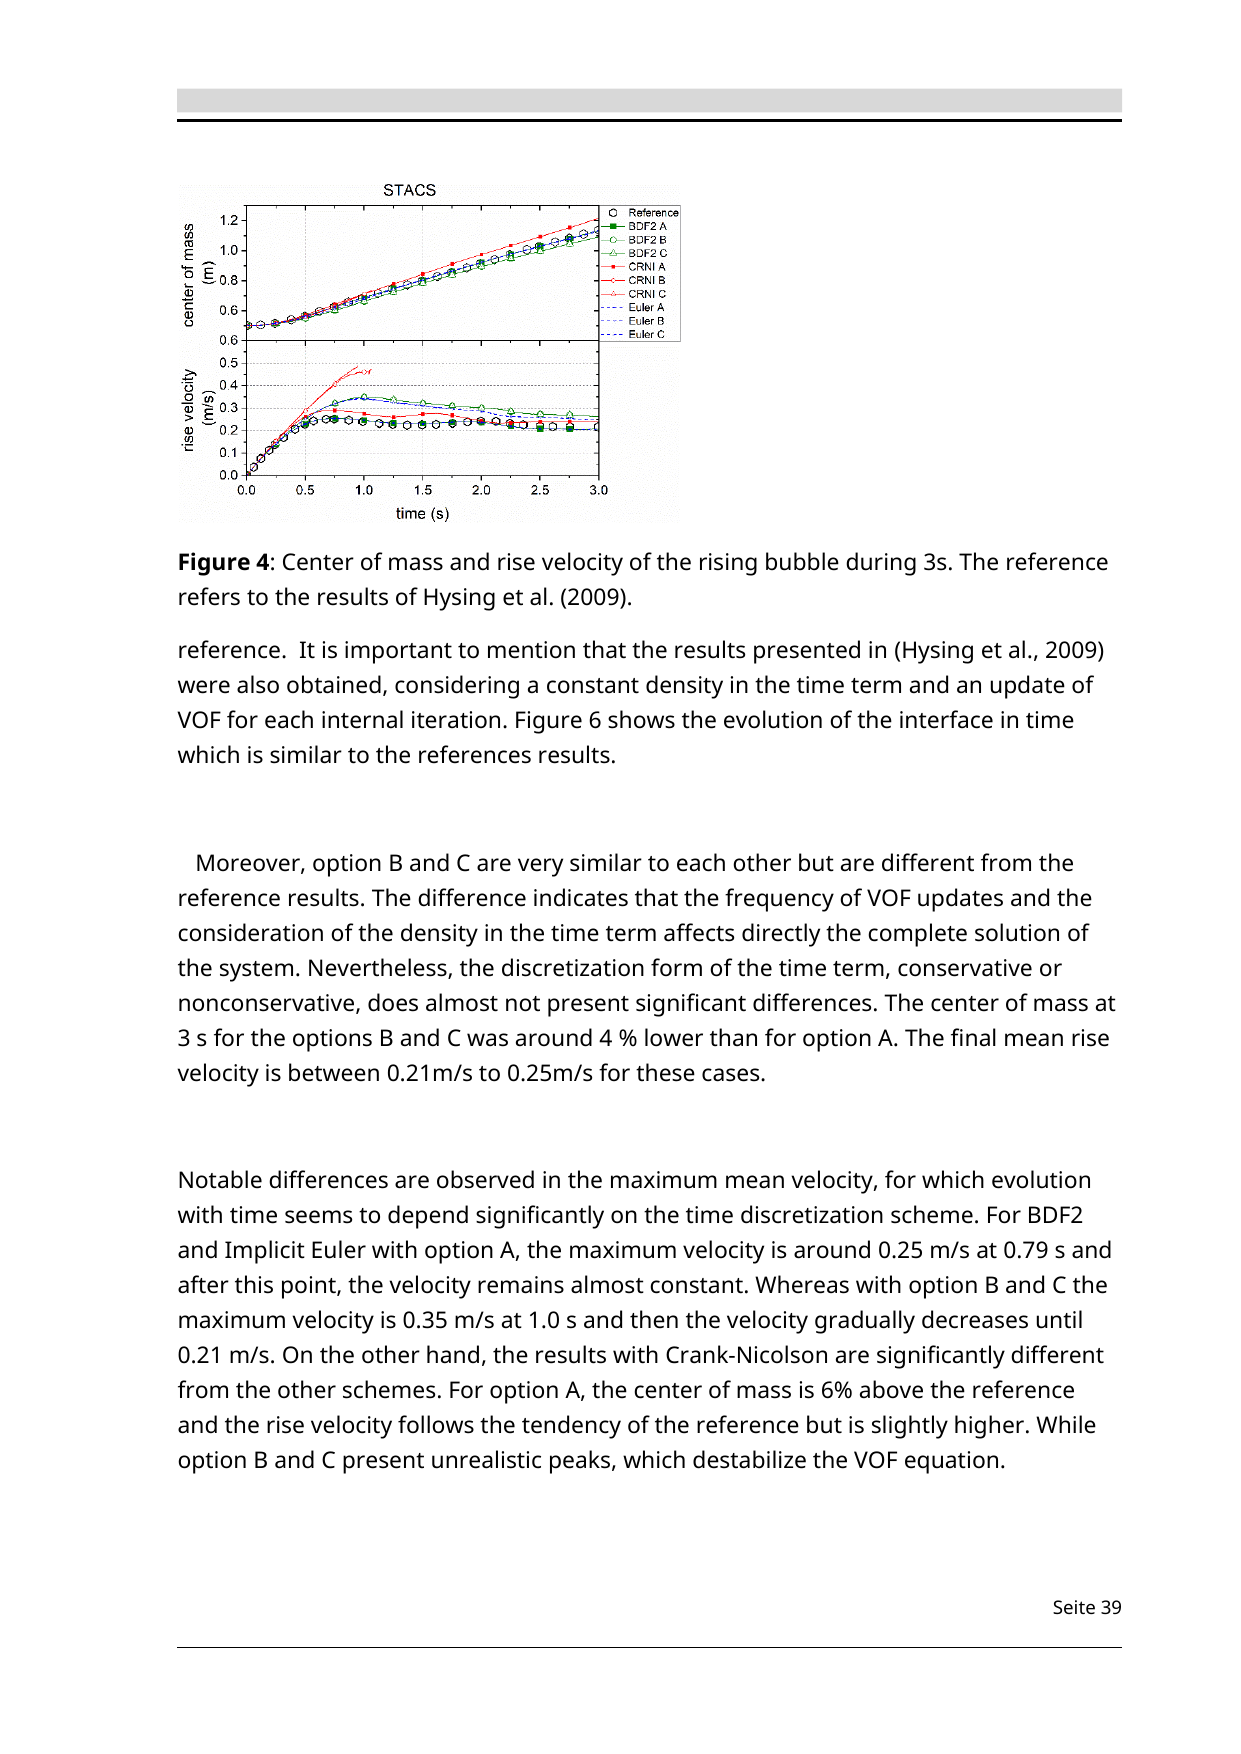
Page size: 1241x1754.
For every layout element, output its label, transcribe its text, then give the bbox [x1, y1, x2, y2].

text reference. It is important to mention that the results presented in (Hysing et al., 2009) were also obtained, considering a constant density in the time term and an update of VOF for each internal iteration. Figure 6 shows the evolution of the interface in time which is similar to the references results. [177, 634, 1122, 771]
text Moreover, option B and C are very similar to each other but are different from the reference results. The difference indicates that the frequency of VOF updates and the consideration of the density in the time term affects directly the complete solution of the system. Nevertheless, the discretization form of the time term, conservative or nonconservative, does almost not present significant differences. The center of mass at 3 s for the options B and C was around 4 % lower than for option A. The final mean rise velocity is between 0.21m/s to 0.25m/s for these cases. [177, 847, 1122, 1088]
text Figure 4: Center of mass and rise velocity of the rising bubble during 3s. The reference refers to the results of Hysing et al. (2009). [177, 546, 1122, 612]
text Notable differences are observed in the maximum mean velocity, for which evolution with time seems to depend significantly on the time discretization scheme. For BDF2 and Implicit Euler with option A, the maximum velocity is around 0.25 m/s at 0.79 s and after this point, the velocity remains almost constant. Whereas with option B and C the maximum velocity is 0.35 m/s at 1.0 s and then the velocity gradually decreases until 0.21 m/s. On the other hand, the results with Crank-Nicolson are significantly different from the other schemes. For option A, the center of mass is 6% above the reference and the rise velocity follows the tendency of the reference but is slightly higher. While option B and C present unrealistic peaks, which destabilize the VOF equation. [177, 1164, 1122, 1476]
picture [177, 180, 681, 523]
